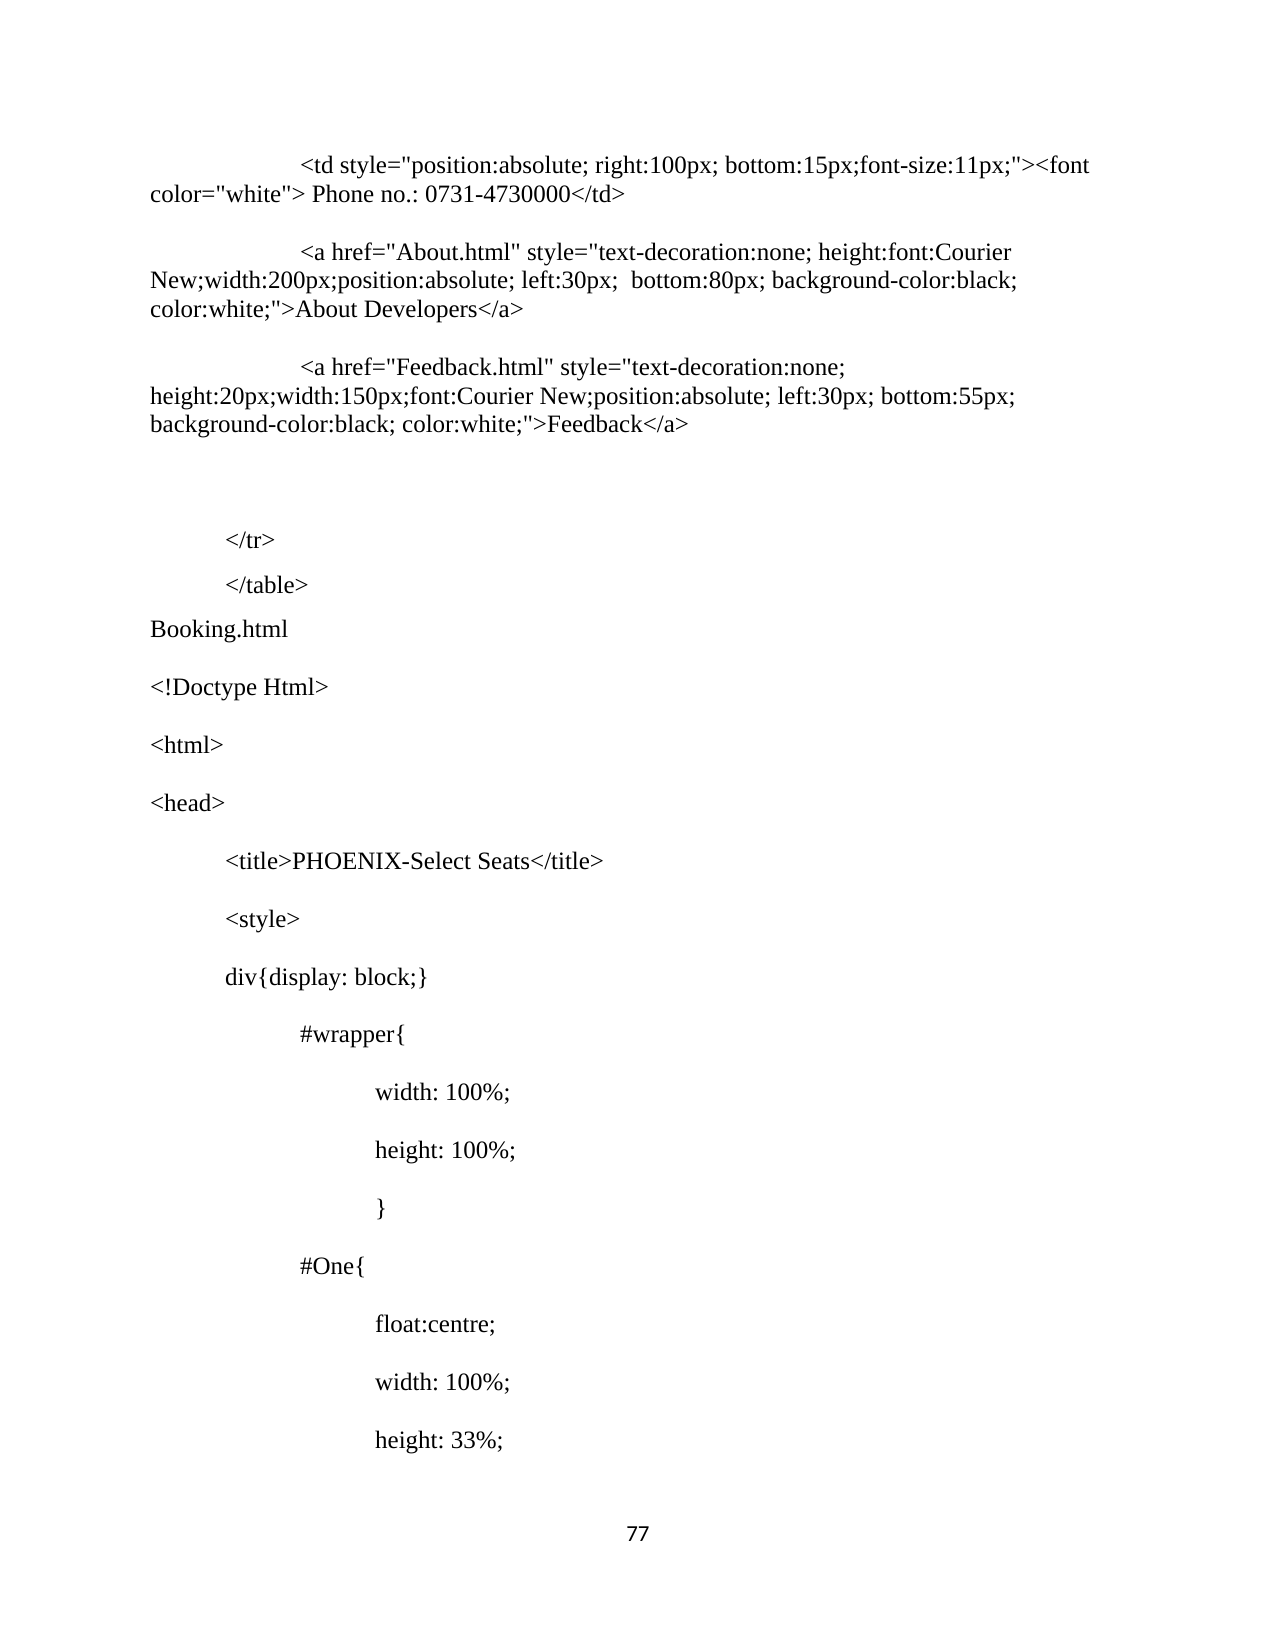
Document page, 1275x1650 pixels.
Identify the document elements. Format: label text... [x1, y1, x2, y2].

text } [150, 1193, 1125, 1222]
text <a href="About.html" style="text-decoration:none; height:font:Courier New;width:200px;position:absolute; left:30px; bottom:80px; background-color:black; color:white;">About Developers</a> [150, 237, 1125, 323]
text <a href="Feedback.html" style="text-decoration:none; height:20px;width:150px;font:Courier New;position:absolute; left:30px; bottom:55px; background-color:black; color:white;">Feedback</a> [150, 352, 1125, 438]
text <td style="position:absolute; right:100px; bottom:15px;font-size:11px;"><font color="white"> Phone no.: 0731-4730000</td> [150, 150, 1125, 207]
text float:centre; [150, 1309, 1125, 1338]
text <head> [150, 788, 1125, 817]
text #wrapper{ [150, 1019, 1125, 1048]
text Booking.html [150, 614, 1125, 643]
text height: 100%; [150, 1135, 1125, 1164]
text <html> [150, 730, 1125, 759]
text height: 33%; [150, 1425, 1125, 1454]
text <!Doctype Html> [150, 672, 1125, 701]
text <style> [150, 904, 1125, 932]
text width: 100%; [150, 1077, 1125, 1106]
text width: 100%; [150, 1367, 1125, 1396]
text </table> [150, 570, 1125, 598]
text <title>PHOENIX-Select Seats</title> [150, 846, 1125, 874]
text div{display: block;} [150, 962, 1125, 990]
text #One{ [150, 1251, 1125, 1280]
text </tr> [150, 525, 1125, 554]
